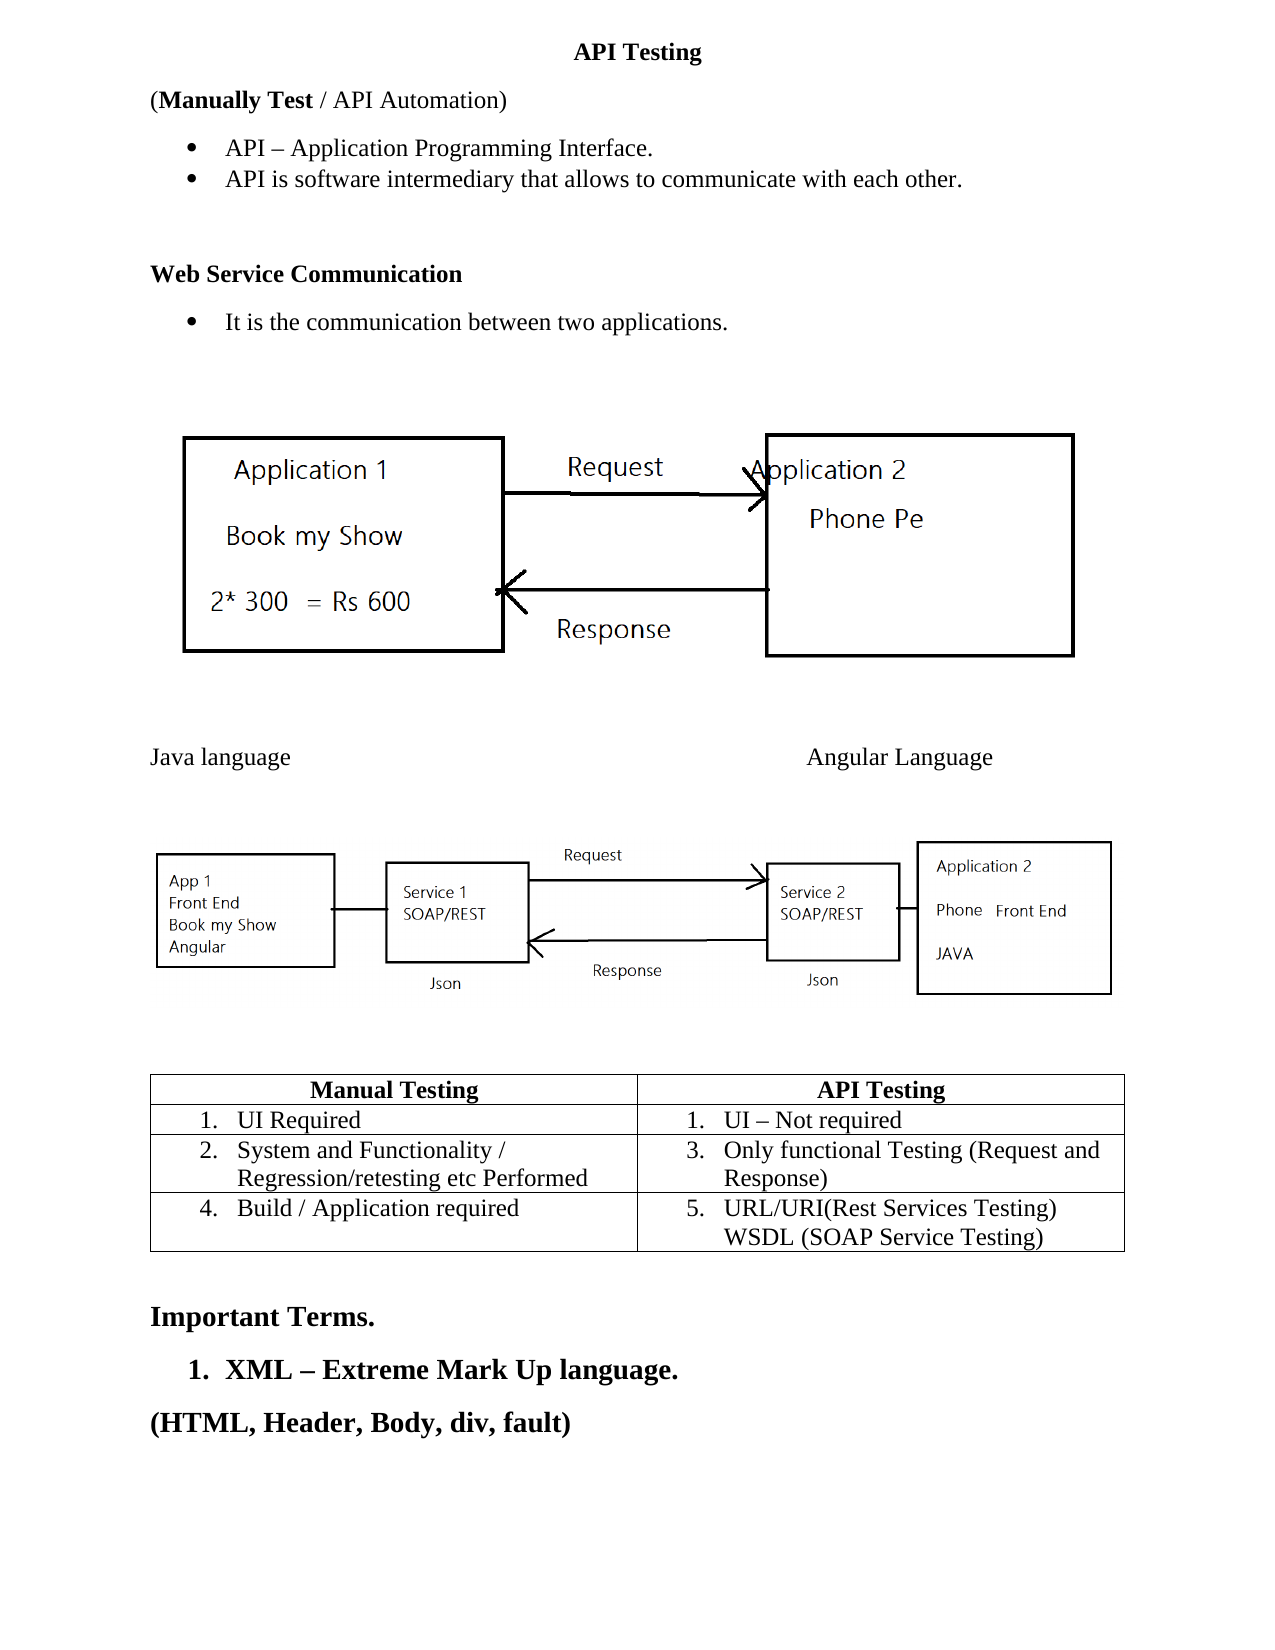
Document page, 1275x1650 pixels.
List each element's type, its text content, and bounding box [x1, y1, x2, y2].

table_cell Only functional Testing (Request and Response) [638, 1135, 1124, 1192]
picture [150, 837, 1125, 1008]
table_cell UI – Not required [638, 1105, 1124, 1134]
list API is software intermediary that allows to communicate with each other. [187, 164, 1125, 193]
text Java language Angular Language [150, 742, 1125, 771]
text API Testing [150, 37, 1125, 66]
text Important Terms. [150, 1299, 1125, 1333]
text (HTML, Header, Body, div, fault) [150, 1405, 1125, 1439]
table_header API Testing [638, 1075, 1124, 1104]
list XML – Extreme Mark Up language. [187, 1352, 1125, 1386]
list It is the communication between two applications. [187, 307, 1125, 336]
table_cell URL/URI(Rest Services Testing) WSDL (SOAP Service Testing) [638, 1193, 1124, 1251]
table_cell System and Functionality / Regression/retesting etc Performed [151, 1135, 637, 1192]
text (Manually Test / API Automation) [150, 85, 1125, 114]
list API – Application Programming Interface. [187, 133, 1125, 162]
table_cell Build / Application required [151, 1193, 637, 1251]
table_header Manual Testing [151, 1075, 637, 1104]
text Web Service Communication [150, 259, 1125, 288]
table_cell UI Required [151, 1105, 637, 1134]
picture [150, 402, 1125, 723]
